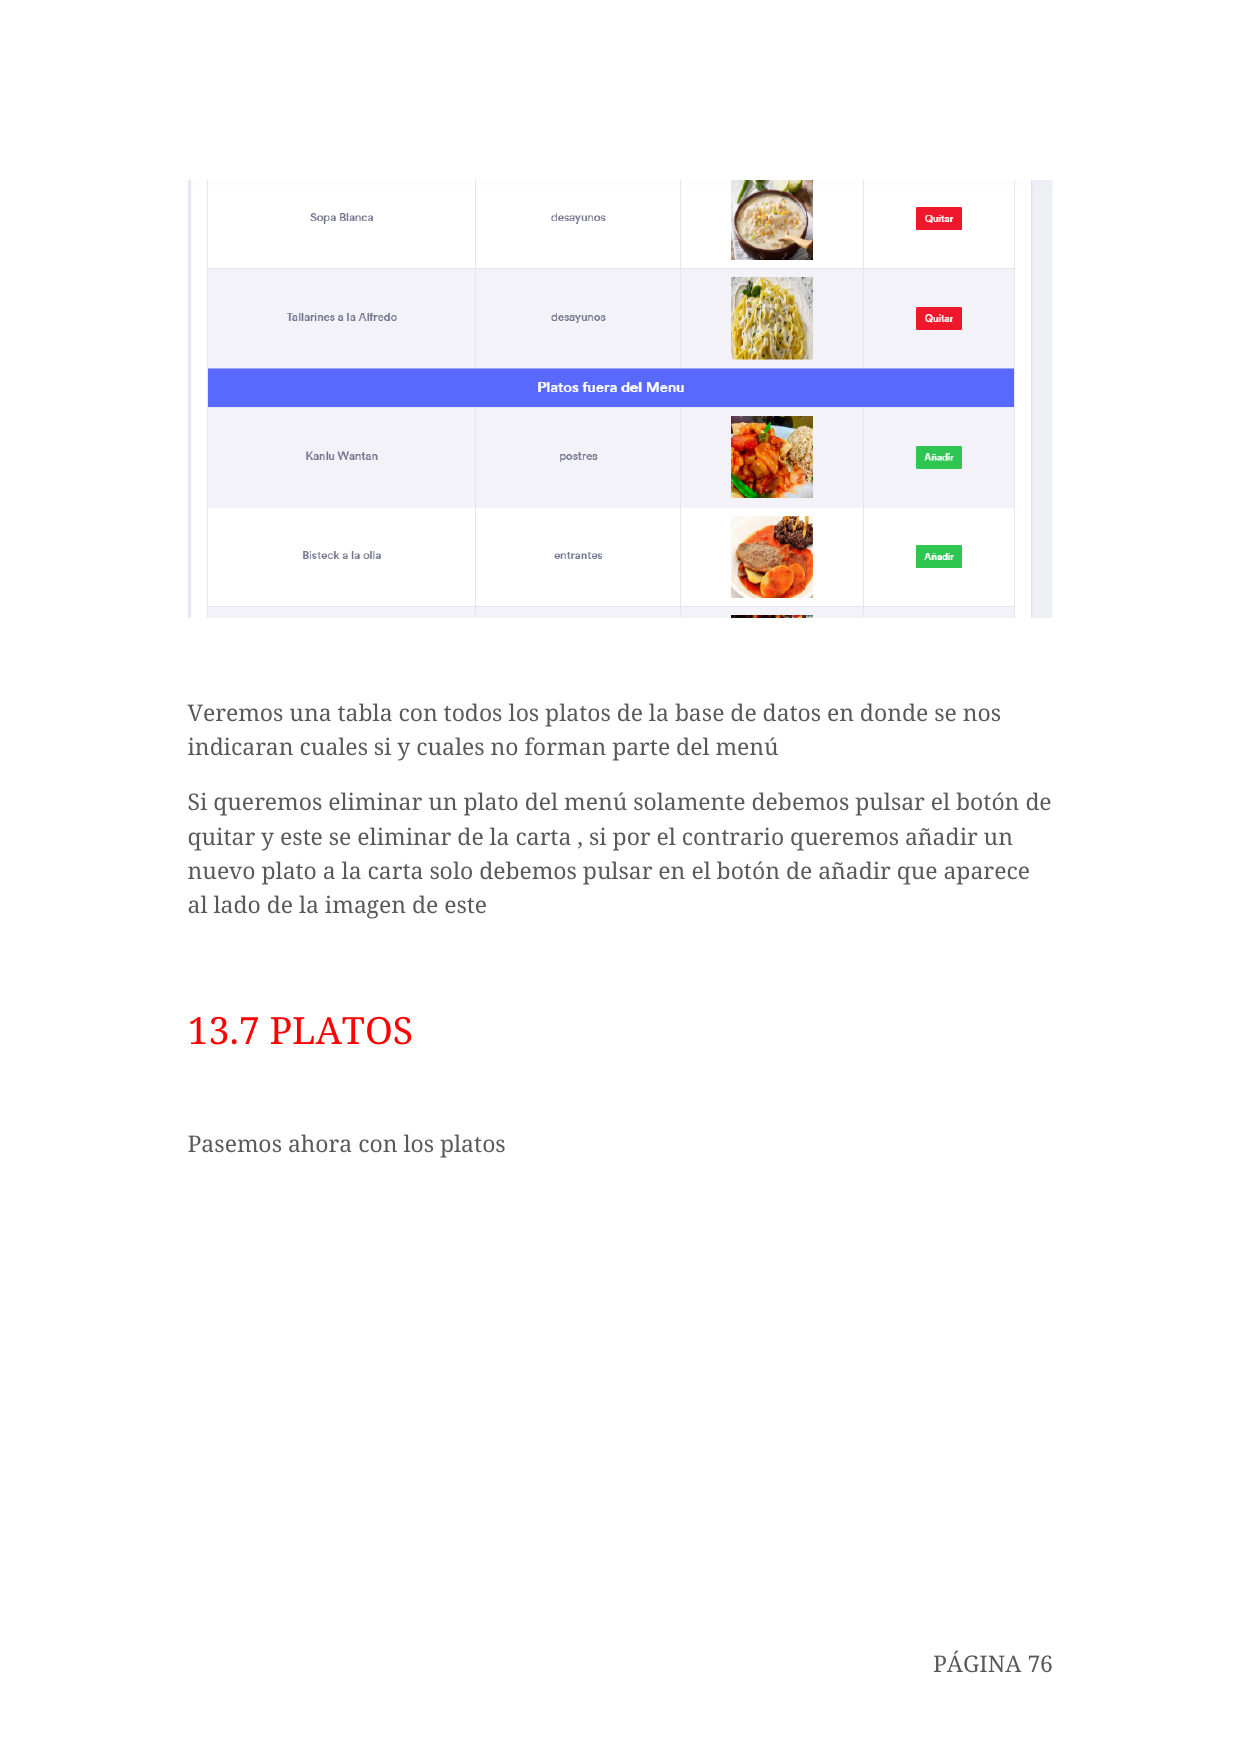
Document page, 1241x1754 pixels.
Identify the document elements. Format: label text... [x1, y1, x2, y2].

text Si queremos eliminar un plato del menú solamente debemos pulsar el botón de quitar y este se eliminar de la carta , si por el contrario queremos añadir un nuevo plato a la carta solo debemos pulsar en el botón de añadir que aparece al lado de la imagen de este [187, 786, 1053, 921]
text Veremos una tabla con todos los platos de la base de datos en donde se nos indicaran cuales si y cuales no forman parte del menú [187, 697, 1053, 762]
subtitle 13.7 platos [187, 1004, 1053, 1055]
text Pasemos ahora con los platos [187, 1128, 1053, 1159]
picture [187, 180, 1053, 618]
